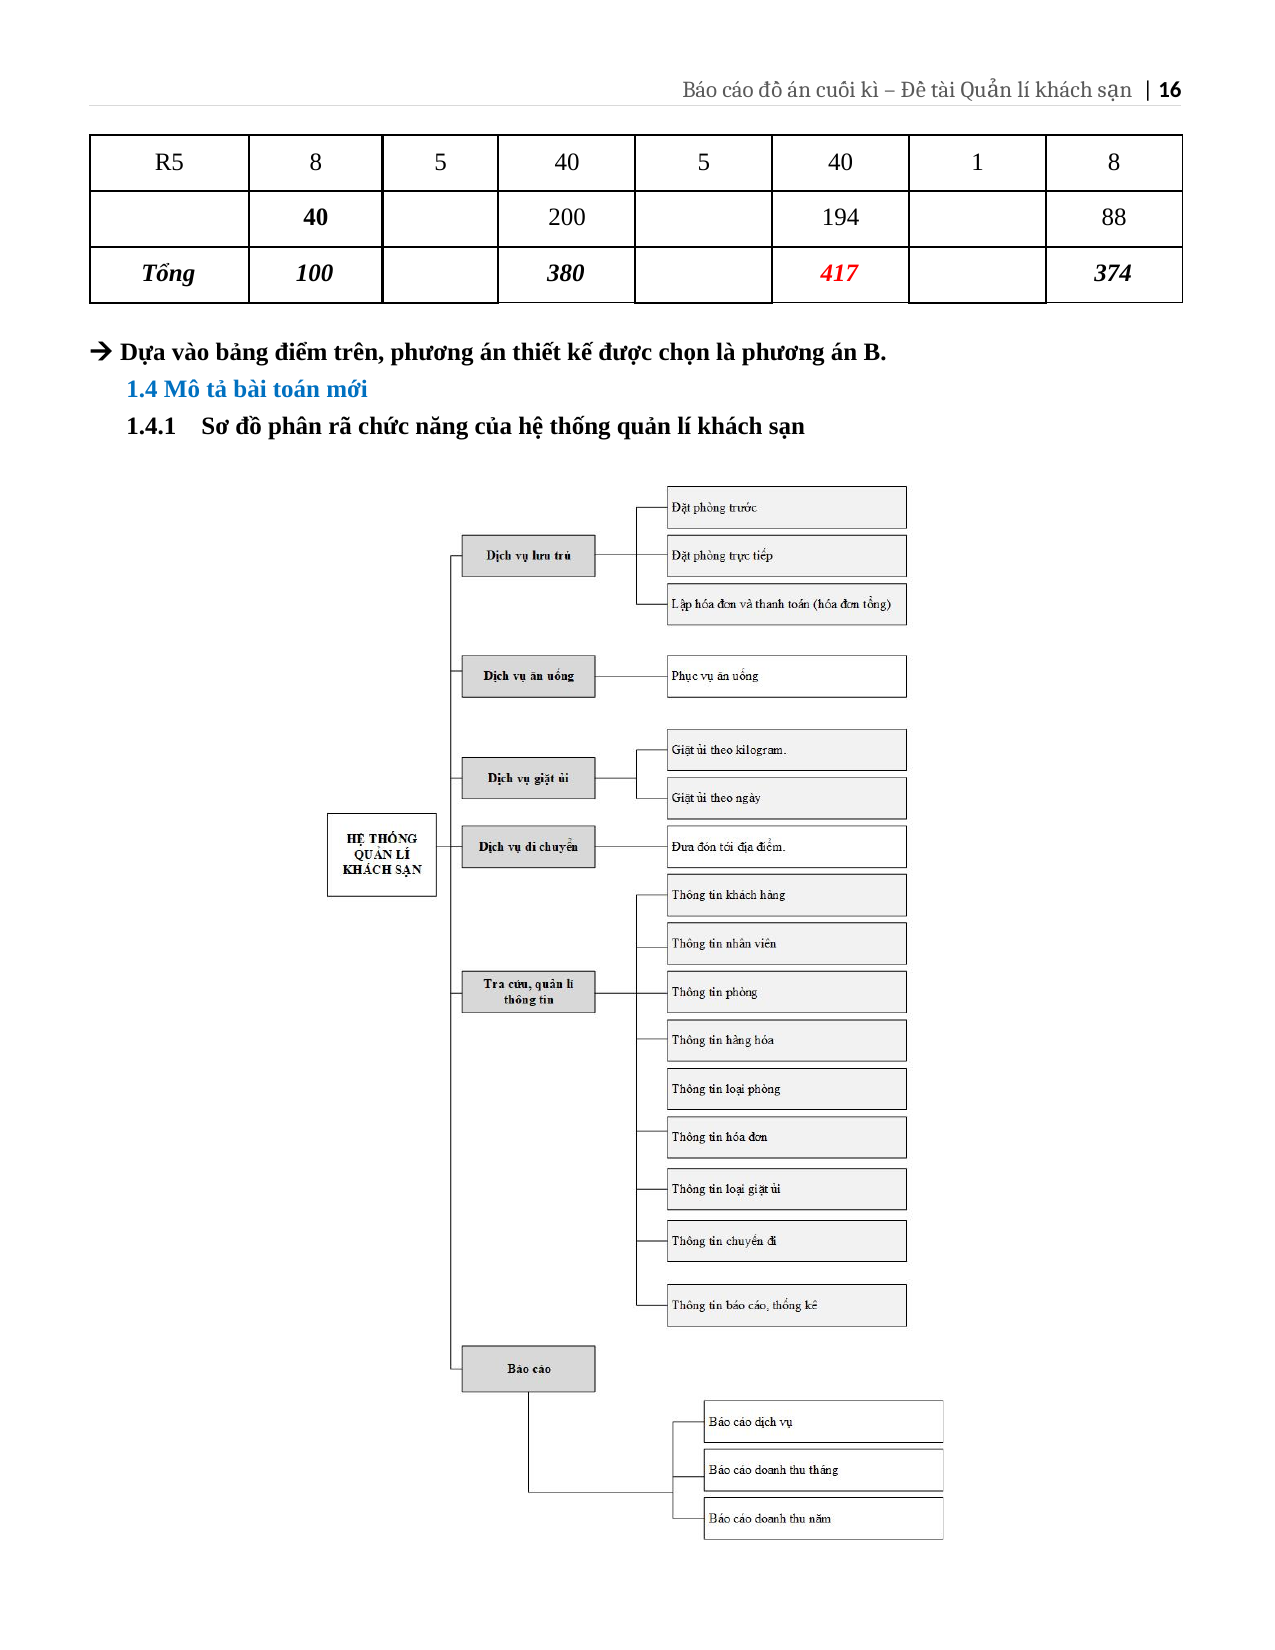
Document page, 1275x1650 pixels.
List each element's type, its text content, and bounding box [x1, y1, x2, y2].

table_cell 1 [910, 136, 1045, 190]
table_cell 194 [773, 192, 908, 246]
table_cell 200 [499, 192, 634, 246]
table_cell [384, 192, 497, 246]
table_cell Tổng [91, 248, 248, 302]
table_cell [636, 192, 771, 246]
table_cell 374 [1047, 248, 1182, 302]
table_cell 100 [250, 248, 381, 302]
table_cell [91, 192, 248, 246]
picture [326, 485, 944, 1540]
table_cell 8 [1047, 136, 1182, 190]
table_cell 417 [773, 248, 908, 302]
table_cell [910, 248, 1045, 302]
table_cell 5 [636, 136, 771, 190]
table_cell 40 [250, 192, 381, 246]
table_cell 5 [384, 136, 497, 190]
subtitle Mô tả bài toán mới [126, 374, 1181, 403]
table_cell R5 [91, 136, 248, 190]
table_cell 40 [499, 136, 634, 190]
table_cell 40 [773, 136, 908, 190]
table_cell [384, 248, 497, 302]
text Dựa vào bảng điểm trên, phương án thiết kế được chọn là phương án B. [89, 337, 1181, 365]
table_cell [910, 192, 1045, 246]
table_cell [636, 248, 771, 302]
table_cell 8 [250, 136, 381, 190]
table_cell 380 [499, 248, 634, 302]
table_cell 88 [1047, 192, 1182, 246]
subtitle Sơ đồ phân rã chức năng của hệ thống quản lí khách sạn [126, 411, 1181, 440]
